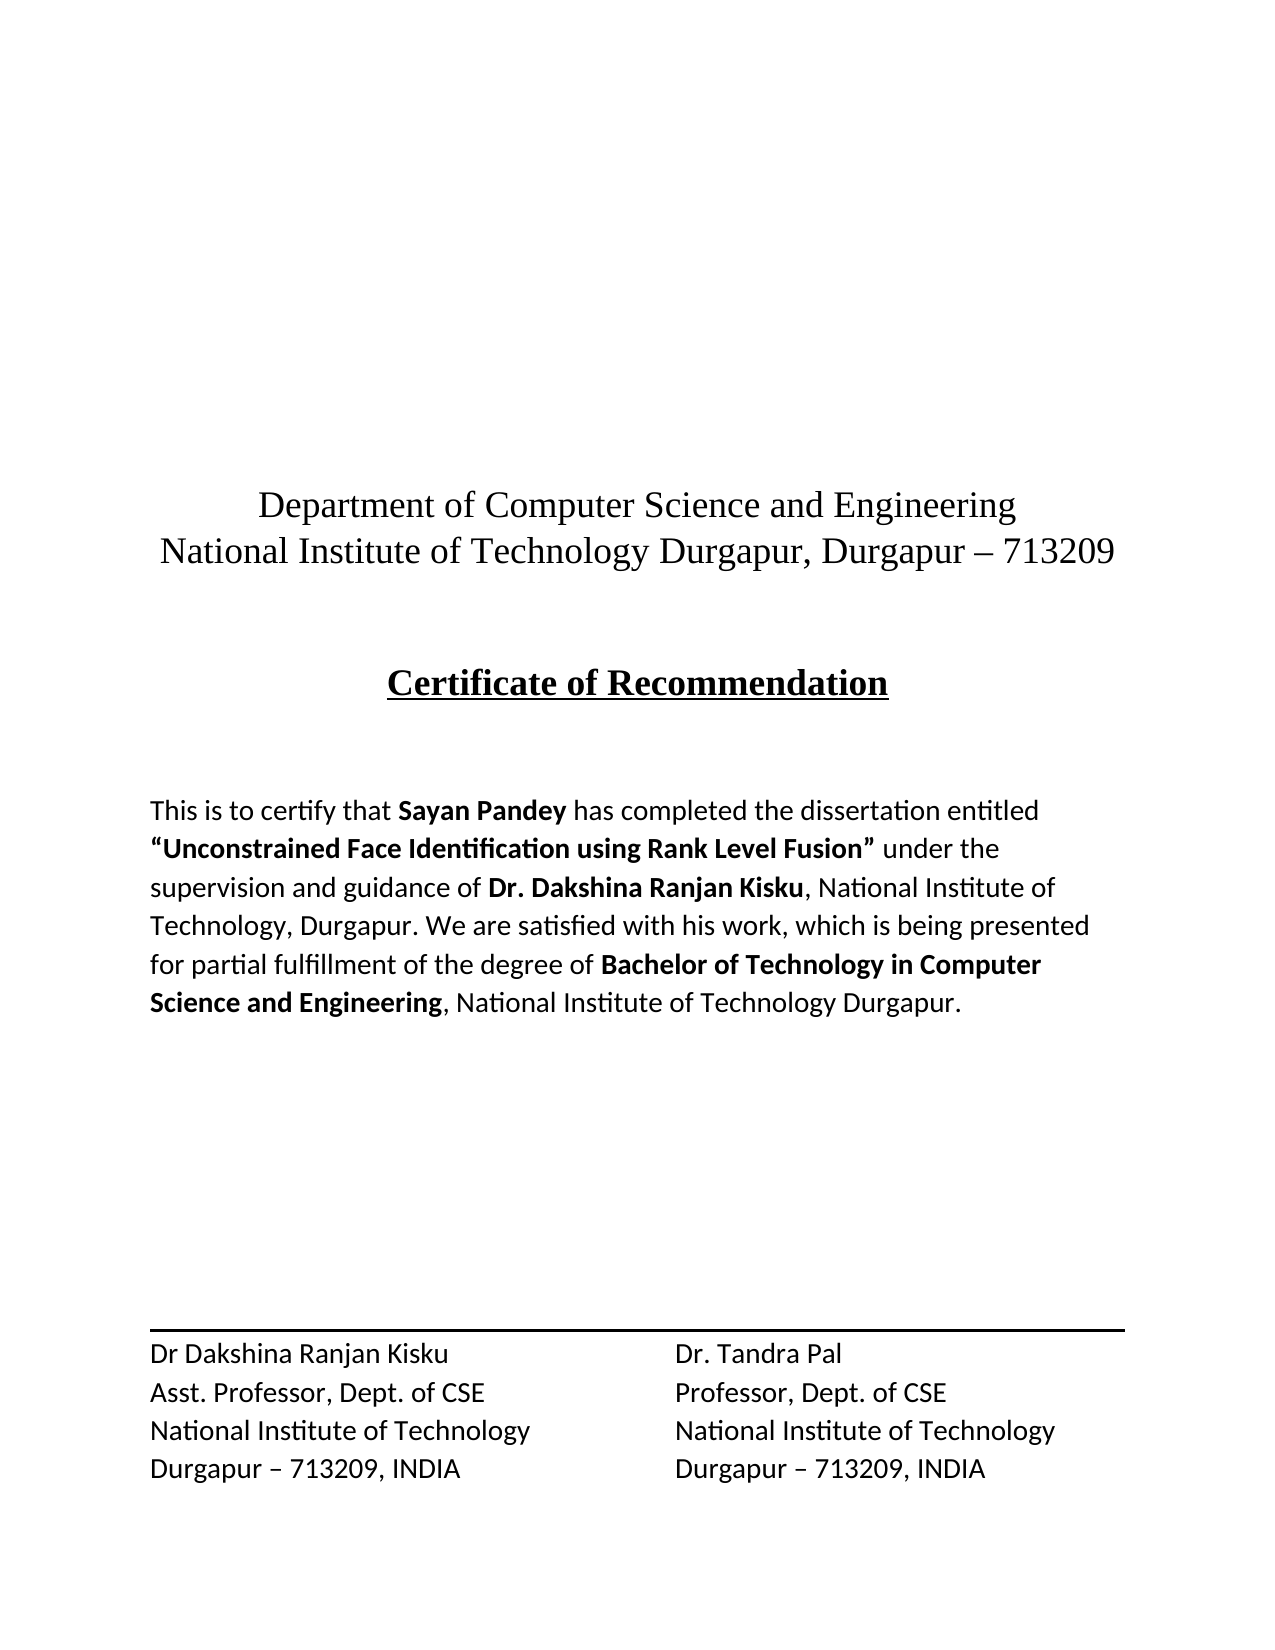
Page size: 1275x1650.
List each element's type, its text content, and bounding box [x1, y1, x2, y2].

text Department of Computer Science and Engineering [150, 482, 1125, 525]
text Certificate of Recommendation [150, 660, 1125, 703]
text This is to certify that Sayan Pandey has completed the dissertation entitled “Unconstrained Face Identification using Rank Level Fusion” under the supervision and guidance of Dr. Dakshina Ranjan Kisku, National Institute of Technology, Durgapur. We are satisfied with his work, which is being presented for partial fulfillment of the degree of Bachelor of Technology in Computer Science and Engineering, National Institute of Technology Durgapur. [150, 792, 1125, 1020]
text Asst. Professor, Dept. of CSE Professor, Dept. of CSE [150, 1374, 1125, 1409]
text National Institute of Technology Durgapur, Durgapur – 713209 [150, 529, 1125, 572]
text National Institute of Technology National Institute of Technology [150, 1412, 1125, 1448]
text Durgapur – 713209, INDIA Durgapur – 713209, INDIA [150, 1451, 1125, 1486]
text Dr Dakshina Ranjan Kisku Dr. Tandra Pal [150, 1335, 1125, 1371]
